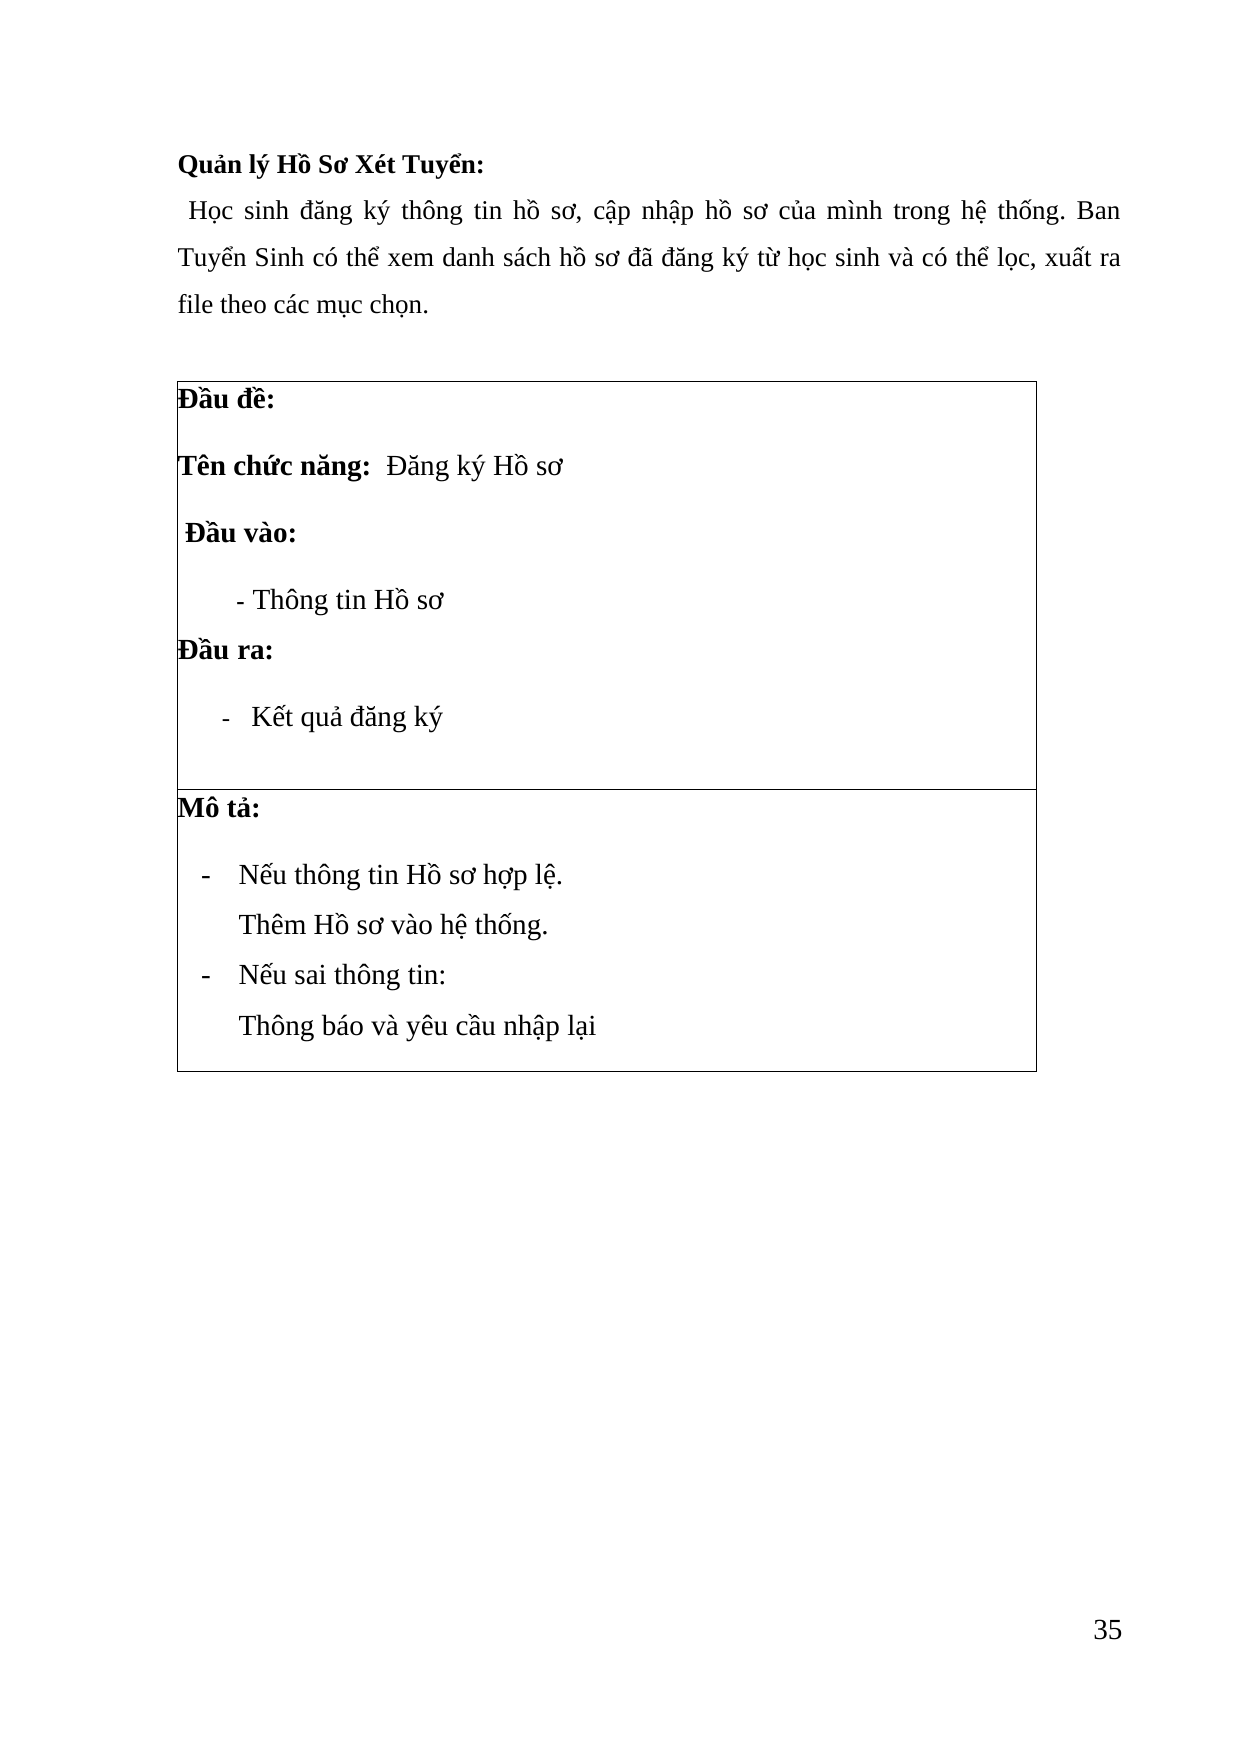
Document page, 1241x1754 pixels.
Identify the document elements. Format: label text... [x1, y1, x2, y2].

list Quản lý Hồ Sơ Xét Tuyển: [177, 148, 1122, 179]
list Học sinh đăng ký thông tin hồ sơ, cập nhập hồ sơ của mình trong hệ thống. Ban Tuyển Sinh có thể xem danh sách hồ sơ đã đăng ký từ học sinh và có thể lọc, xuất ra file theo các mục chọn. [177, 194, 1122, 319]
